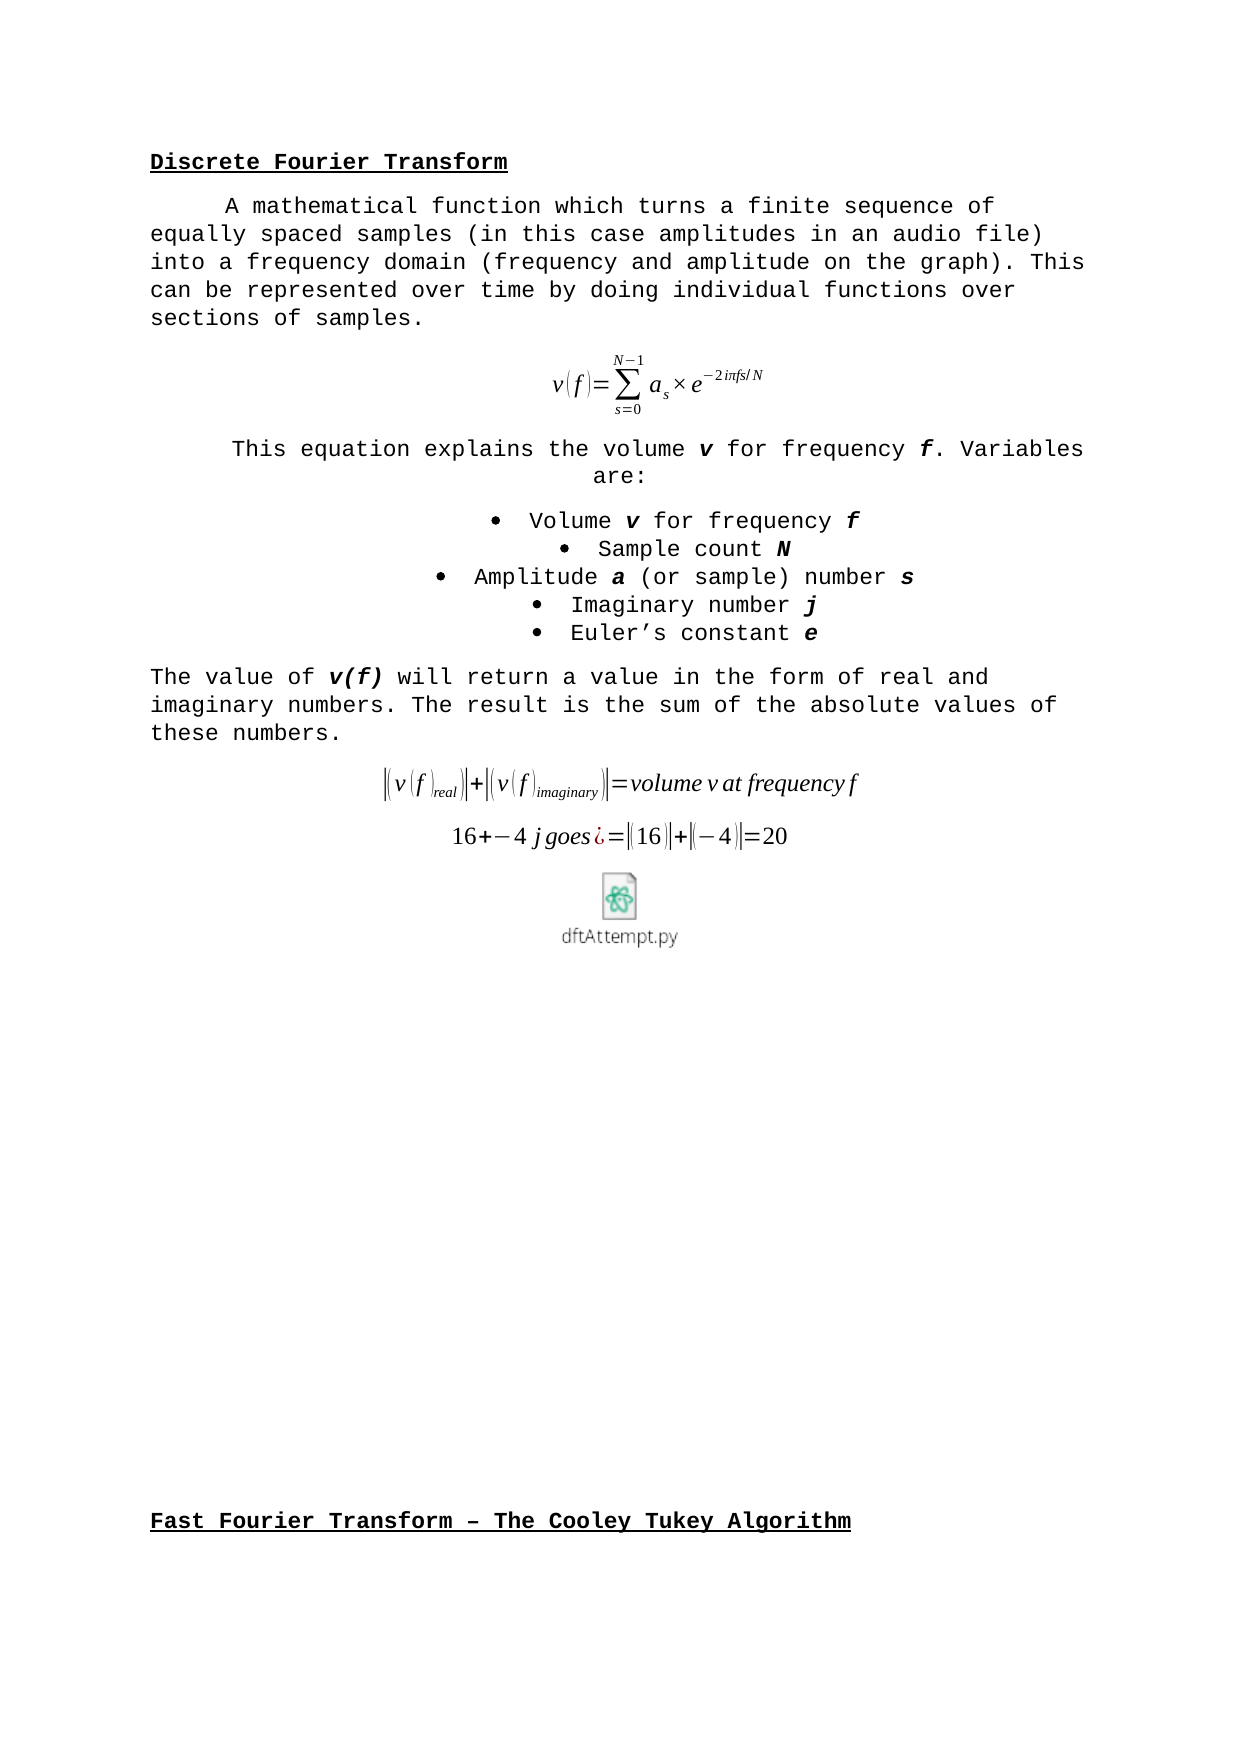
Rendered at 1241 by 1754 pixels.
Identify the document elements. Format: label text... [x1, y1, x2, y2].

text Fast Fourier Transform – The Cooley Tukey Algorithm [150, 1509, 1090, 1535]
list Sample count N [262, 537, 1090, 563]
text A mathematical function which turns a finite sequence of equally spaced samples (in this case amplitudes in an audio file) into a frequency domain (frequency and amplitude on the graph). This can be represented over time by doing individual functions over sections of samples. [150, 194, 1090, 332]
list Imaginary number j [262, 593, 1090, 619]
text The value of v(f) will return a value in the form of real and imaginary numbers. The result is the sum of the absolute values of these numbers. [150, 666, 1090, 747]
list Volume v for frequency f [262, 509, 1090, 535]
text This equation explains the volume v for frequency f. Variables are: [150, 437, 1090, 491]
text Discrete Fourier Transform [150, 150, 1090, 176]
list Amplitude a (or sample) number s [262, 565, 1090, 591]
list Euler’s constant e [262, 621, 1090, 647]
